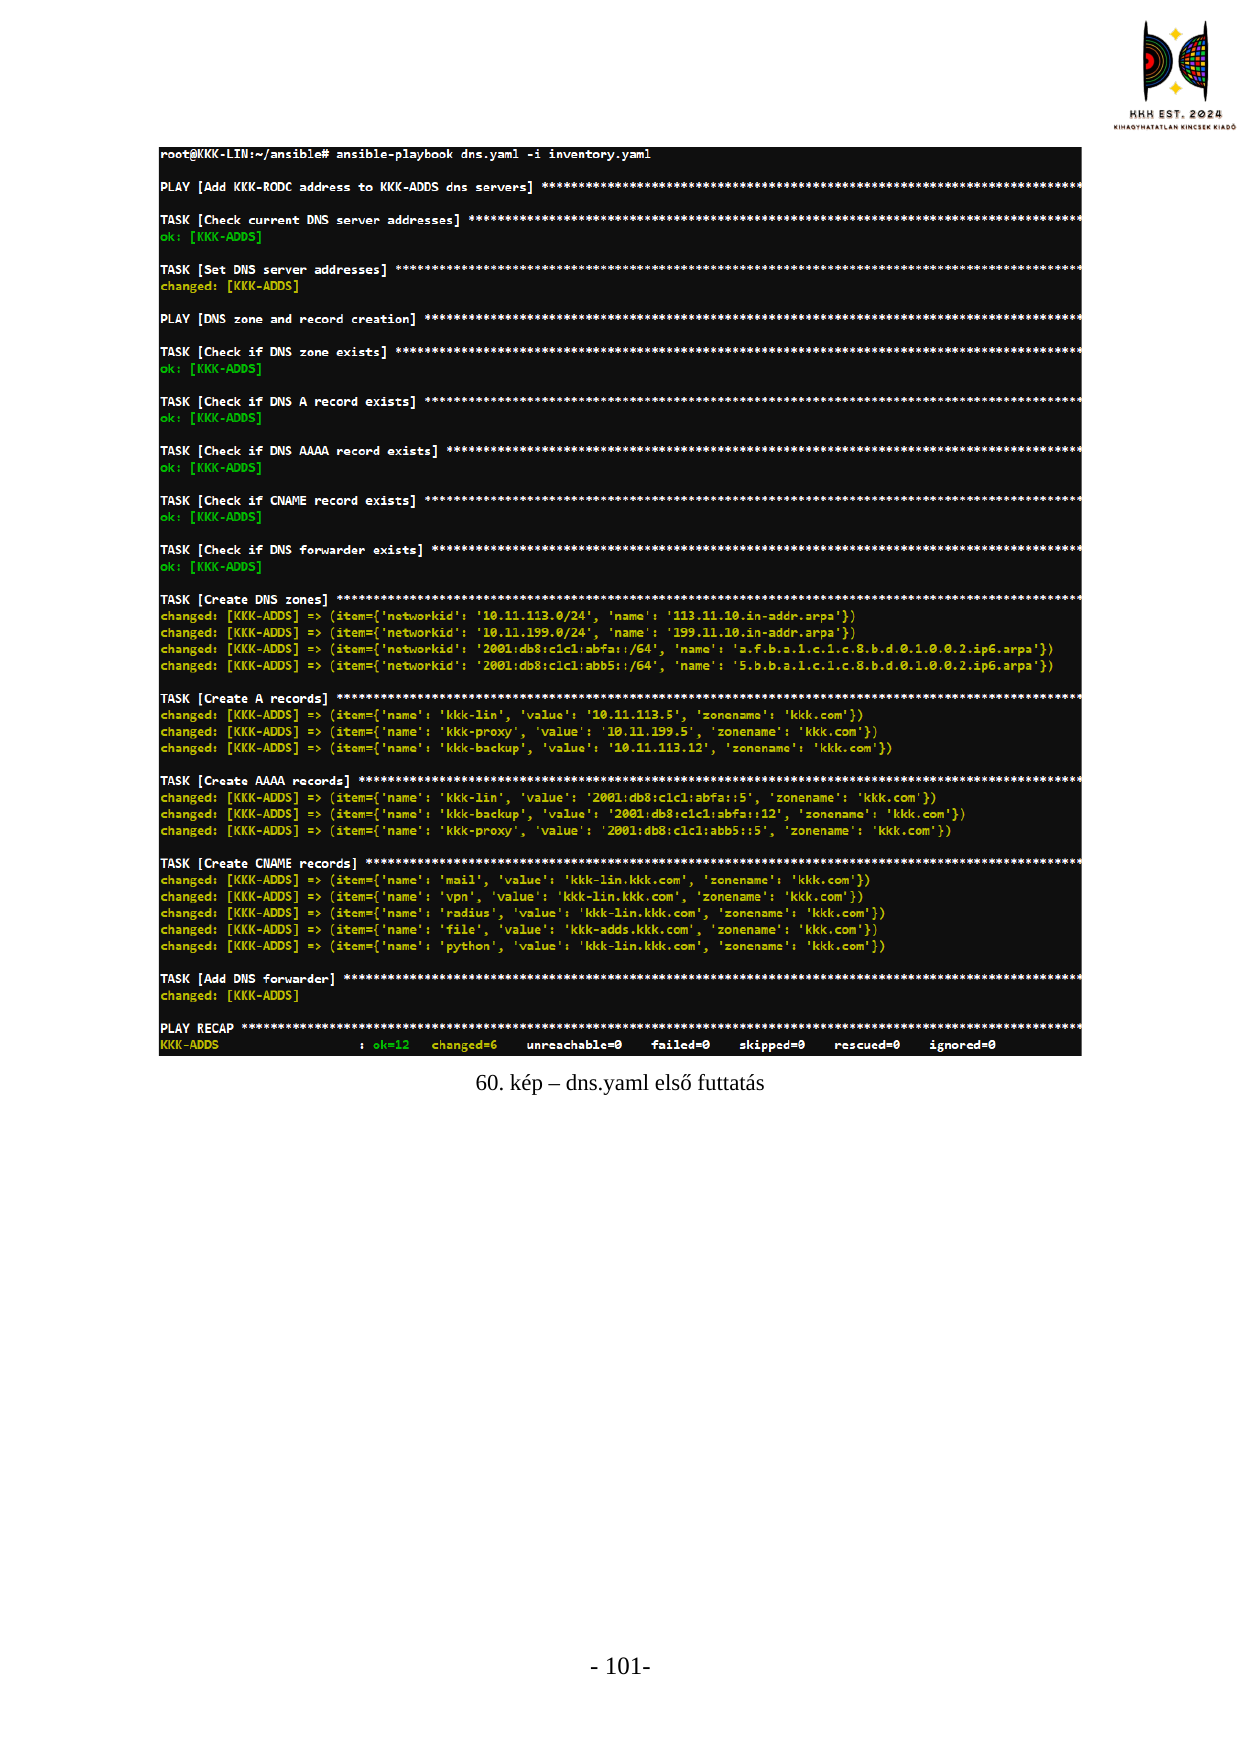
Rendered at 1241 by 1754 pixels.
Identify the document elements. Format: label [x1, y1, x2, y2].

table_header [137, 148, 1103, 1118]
picture [1105, 9, 1241, 135]
picture [158, 147, 1082, 1056]
